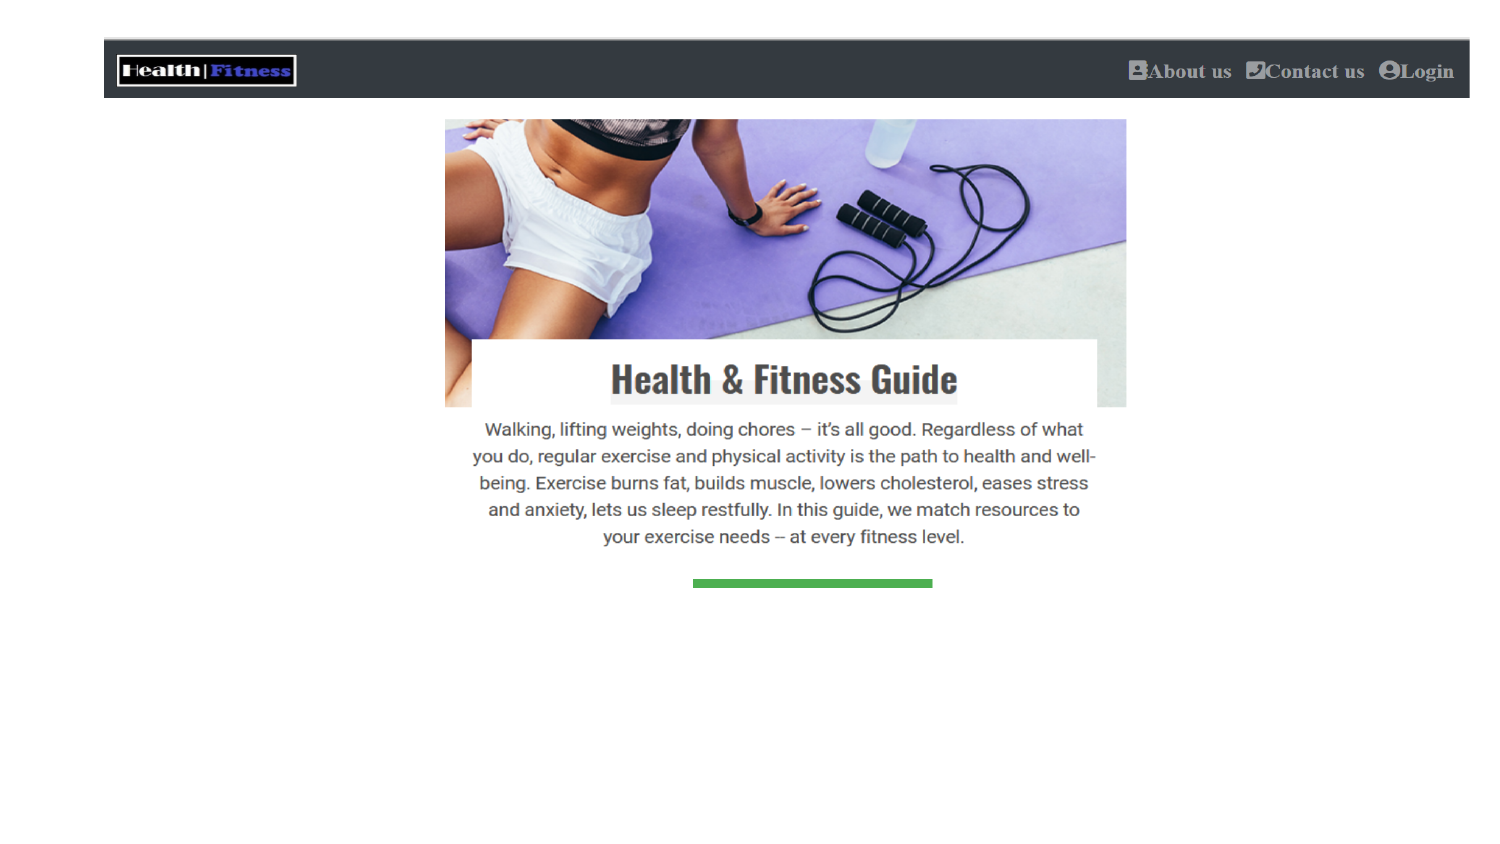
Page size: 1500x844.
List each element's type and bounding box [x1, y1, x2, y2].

picture [104, 37, 1470, 588]
